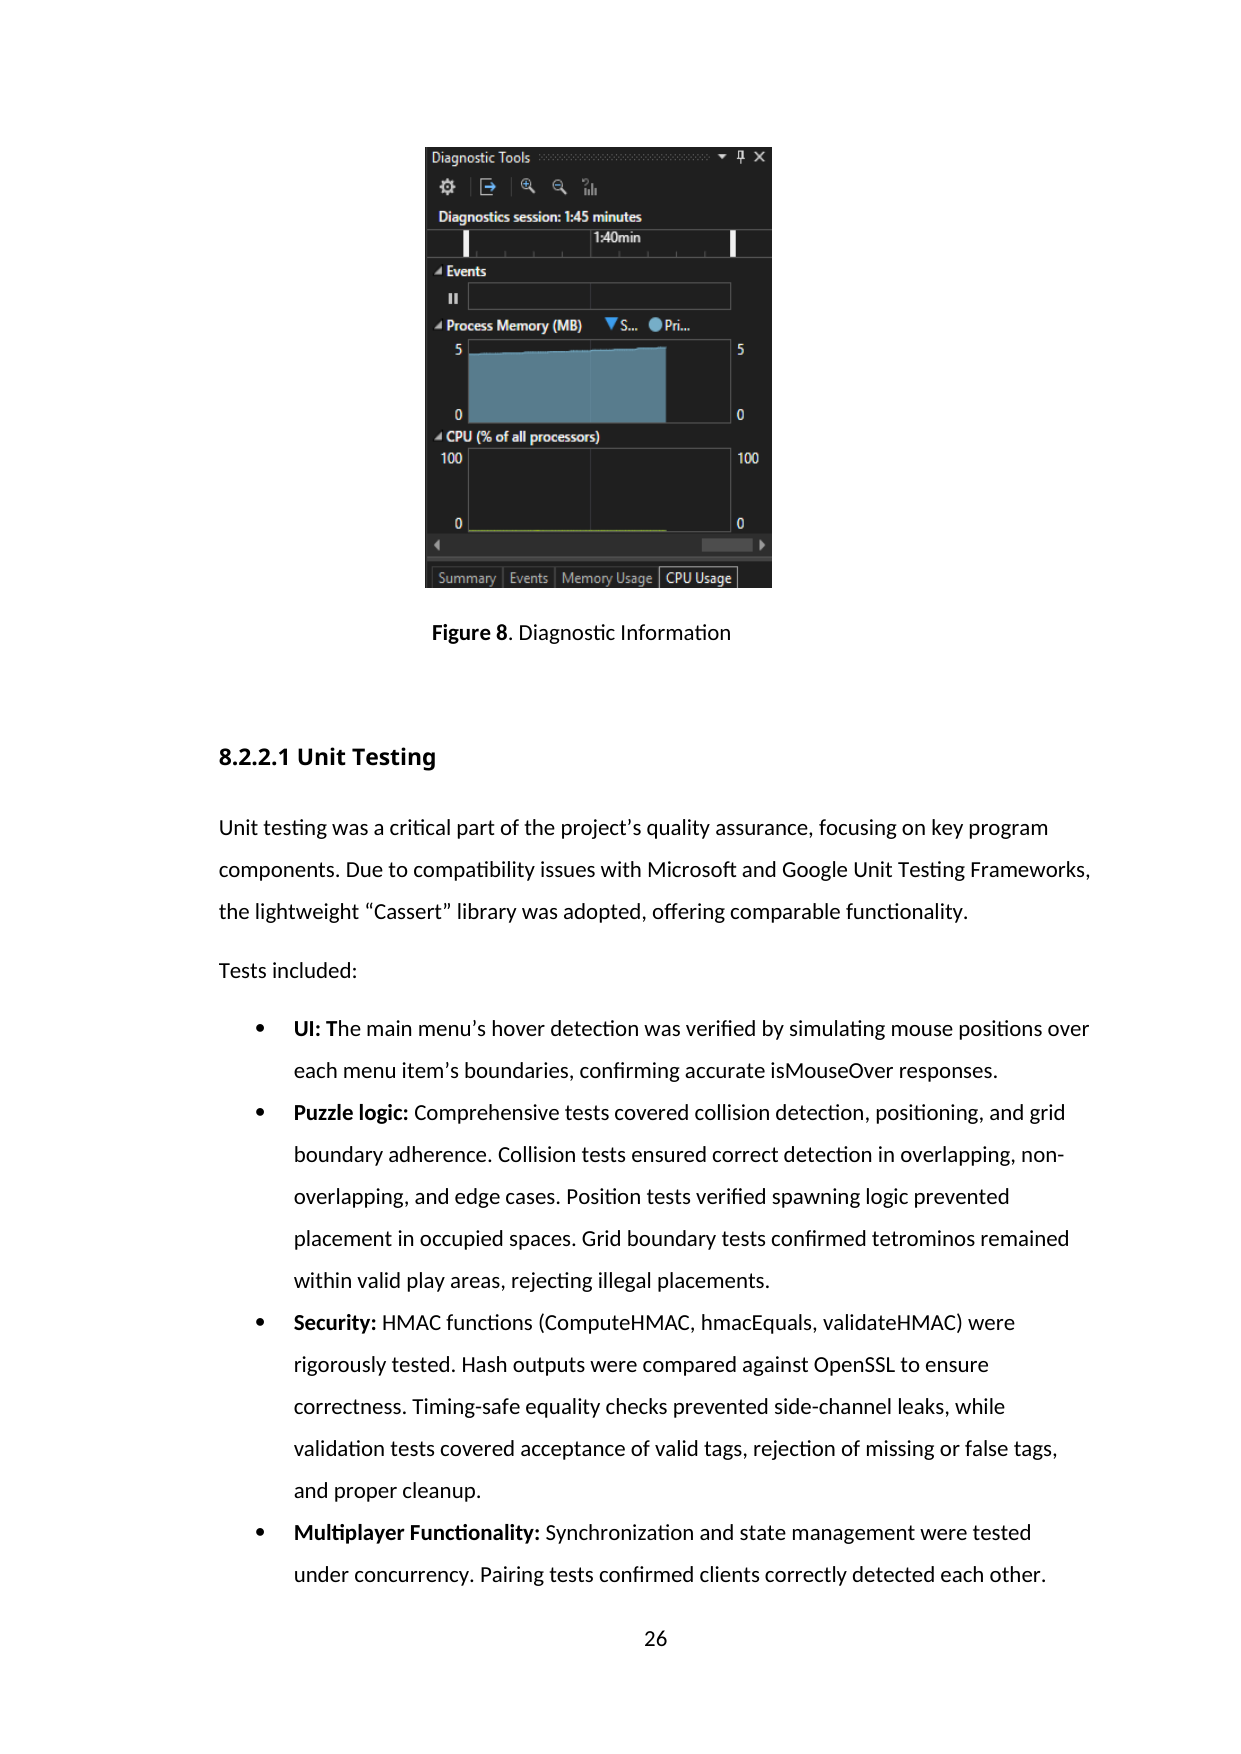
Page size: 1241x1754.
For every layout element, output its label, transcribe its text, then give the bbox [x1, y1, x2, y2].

picture [425, 147, 772, 588]
list UI: The main menu’s hover detection was verified by simulating mouse positions over each menu item’s boundaries, confirming accurate isMouseOver responses. [256, 1014, 1092, 1084]
text Tests included: [218, 956, 1092, 984]
subtitle Unit Testing [218, 741, 1092, 772]
text Unit testing was a critical part of the project’s quality assurance, focusing on key program components. Due to compatibility issues with Microsoft and Google Unit Testing Frameworks, the lightweight “Cassert” library was adopted, offering comparable functionality. [218, 813, 1092, 925]
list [256, 1518, 1092, 1588]
list Security: HMAC functions (ComputeHMAC, hmacEquals, validateHMAC) were rigorously tested. Hash outputs were compared against OpenSSL to ensure correctness. Timing-safe equality checks prevented side-channel leaks, while validation tests covered acceptance of valid tags, rejection of missing or false tags, and proper cleanup. [256, 1308, 1092, 1504]
list Puzzle logic: Comprehensive tests covered collision detection, positioning, and grid boundary adherence. Collision tests ensured correct detection in overlapping, non-overlapping, and edge cases. Position tests verified spawning logic prevented placement in occupied spaces. Grid boundary tests confirmed tetrominos remained within valid play areas, rejecting illegal placements. [256, 1098, 1092, 1294]
